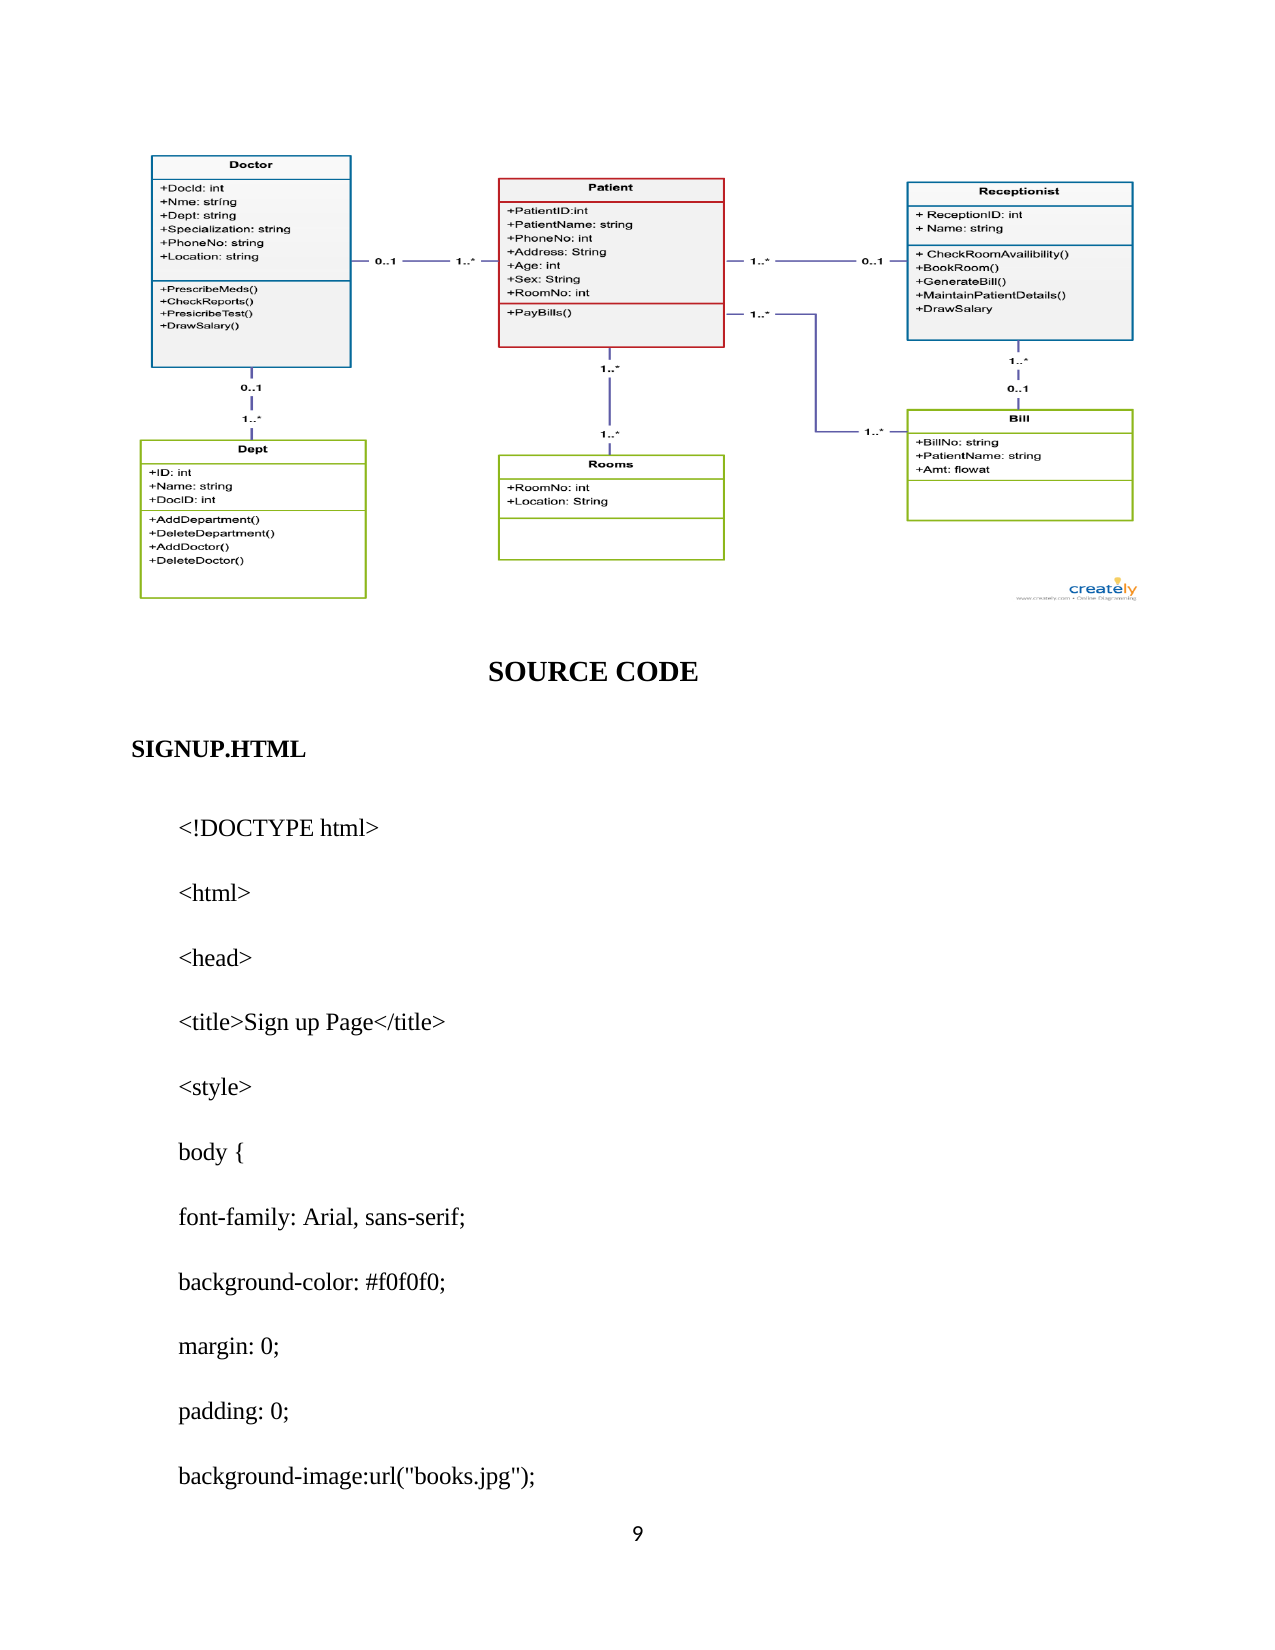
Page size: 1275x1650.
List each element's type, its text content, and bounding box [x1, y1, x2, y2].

subtitle <style> [178, 1072, 1094, 1101]
subtitle <head> [178, 943, 1094, 971]
subtitle font-family: Arial, sans-serif; [178, 1202, 1094, 1231]
subtitle padding: 0; [178, 1396, 1094, 1425]
subtitle background-color: #f0f0f0; [178, 1267, 1094, 1295]
picture [131, 150, 1144, 604]
subtitle background-image:url("books.jpg"); [178, 1461, 1094, 1490]
subtitle <!DOCTYPE html> [178, 813, 1094, 842]
subtitle SOURCE CODE [131, 654, 1094, 688]
subtitle margin: 0; [178, 1331, 1094, 1360]
subtitle body { [178, 1137, 1094, 1166]
subtitle SIGNUP.HTML [131, 734, 1094, 763]
subtitle <title>Sign up Page</title> [178, 1007, 1094, 1036]
subtitle <html> [178, 878, 1094, 907]
